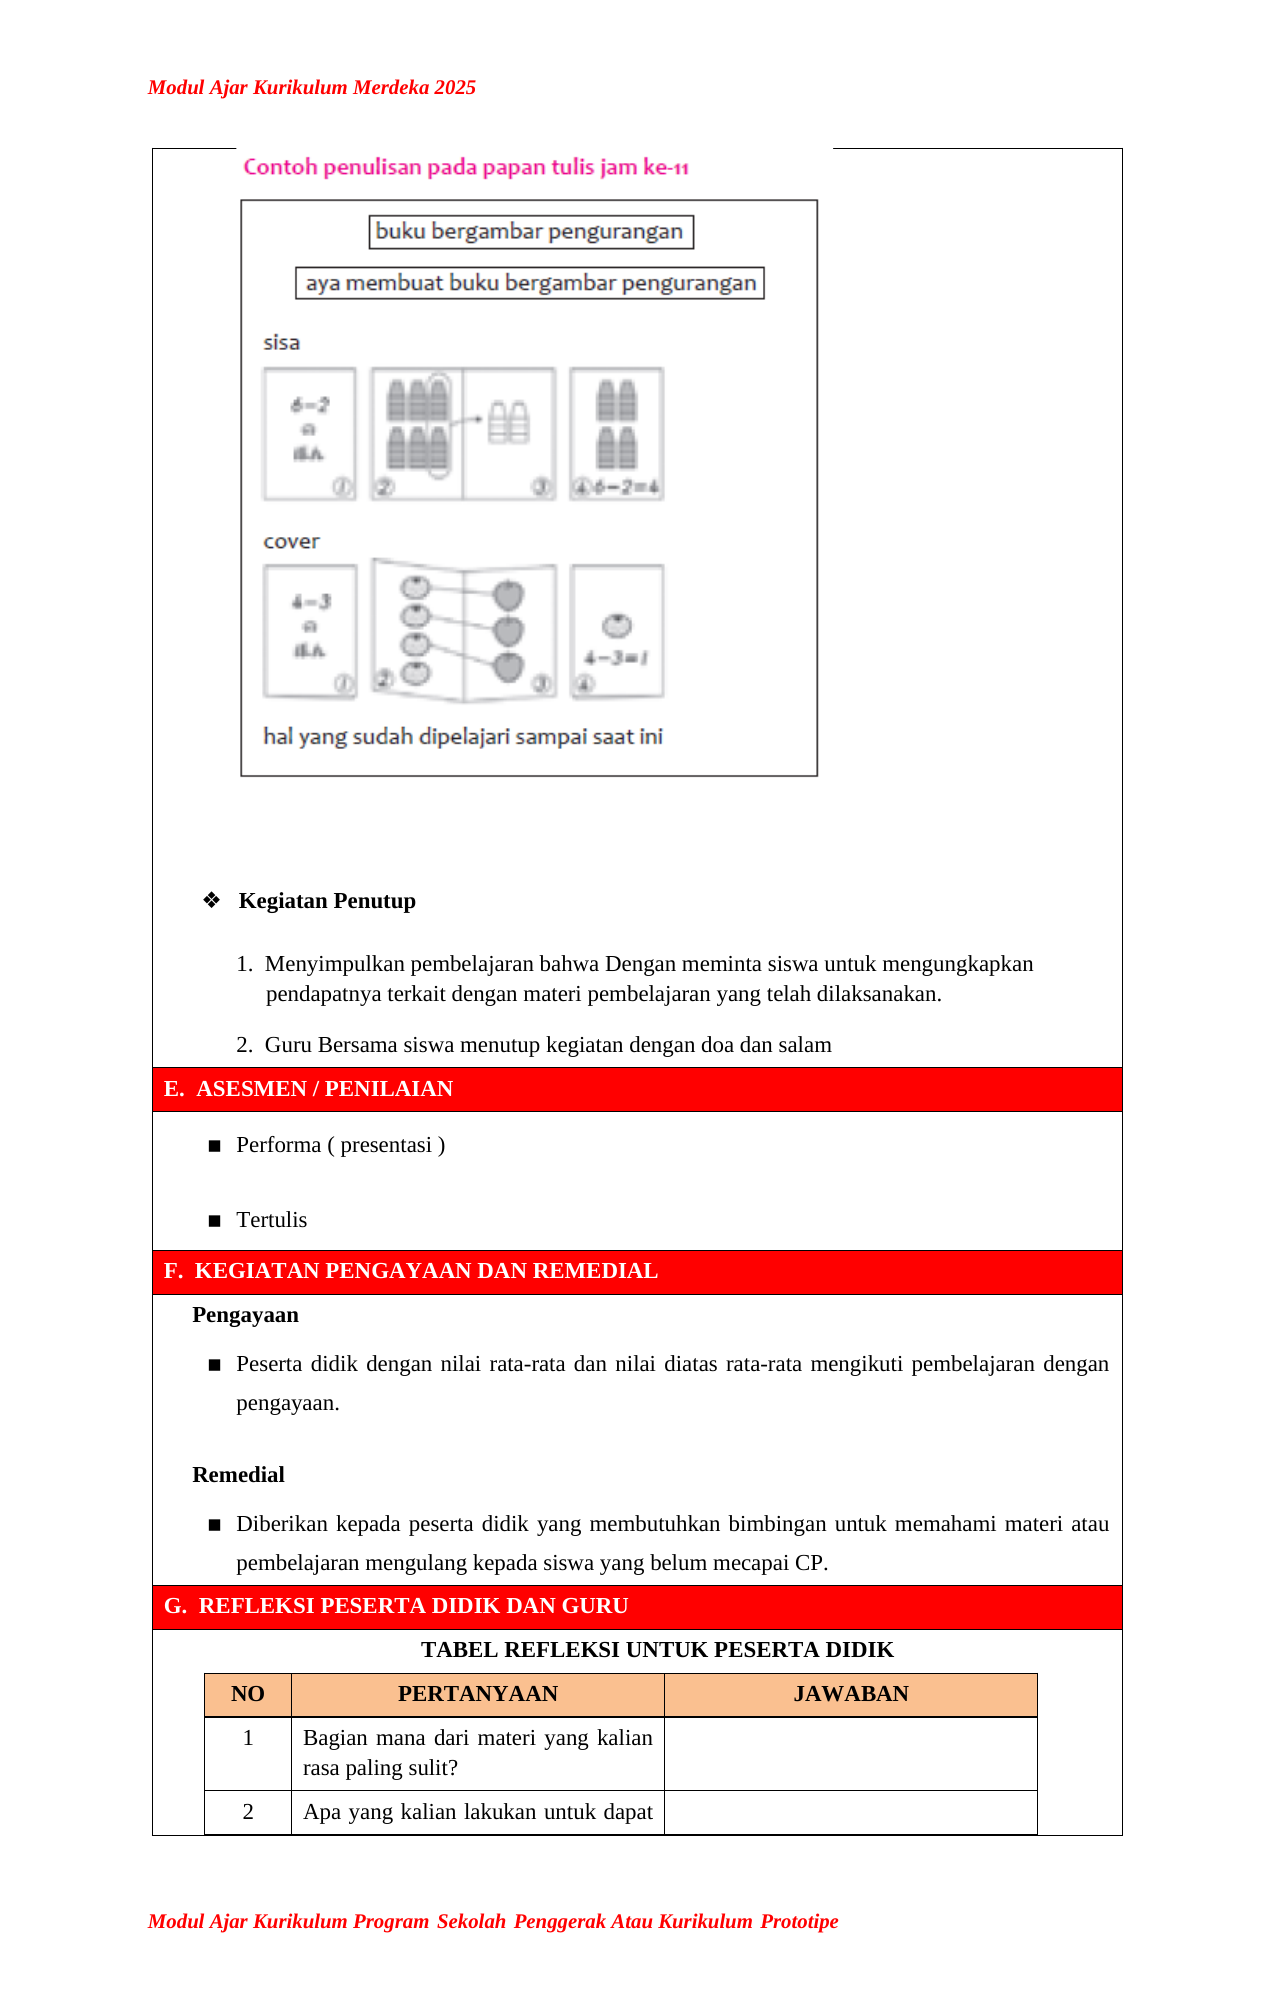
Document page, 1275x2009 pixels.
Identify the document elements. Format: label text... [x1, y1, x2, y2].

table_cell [153, 149, 1122, 1067]
picture [236, 148, 834, 799]
table_cell Performa ( presentasi ) Tertulis [153, 1112, 1122, 1250]
table_cell F. KEGIATAN PENGAYAAN DAN REMEDIAL [153, 1251, 1122, 1294]
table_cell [153, 1630, 1122, 1835]
table_cell Pengayaan Peserta didik dengan nilai rata-rata dan nilai diatas rata-rata mengikuti pembelajaran dengan pengayaan. Remedial Diberikan kepada peserta didik yang membutuhkan bimbingan untuk memahami materi atau pembelajaran mengulang kepada siswa yang belum mecapai CP. [153, 1295, 1122, 1585]
table_cell G. REFLEKSI PESERTA DIDIK DAN GURU [153, 1586, 1122, 1629]
table_cell E. ASESMEN / PENILAIAN [153, 1068, 1122, 1111]
